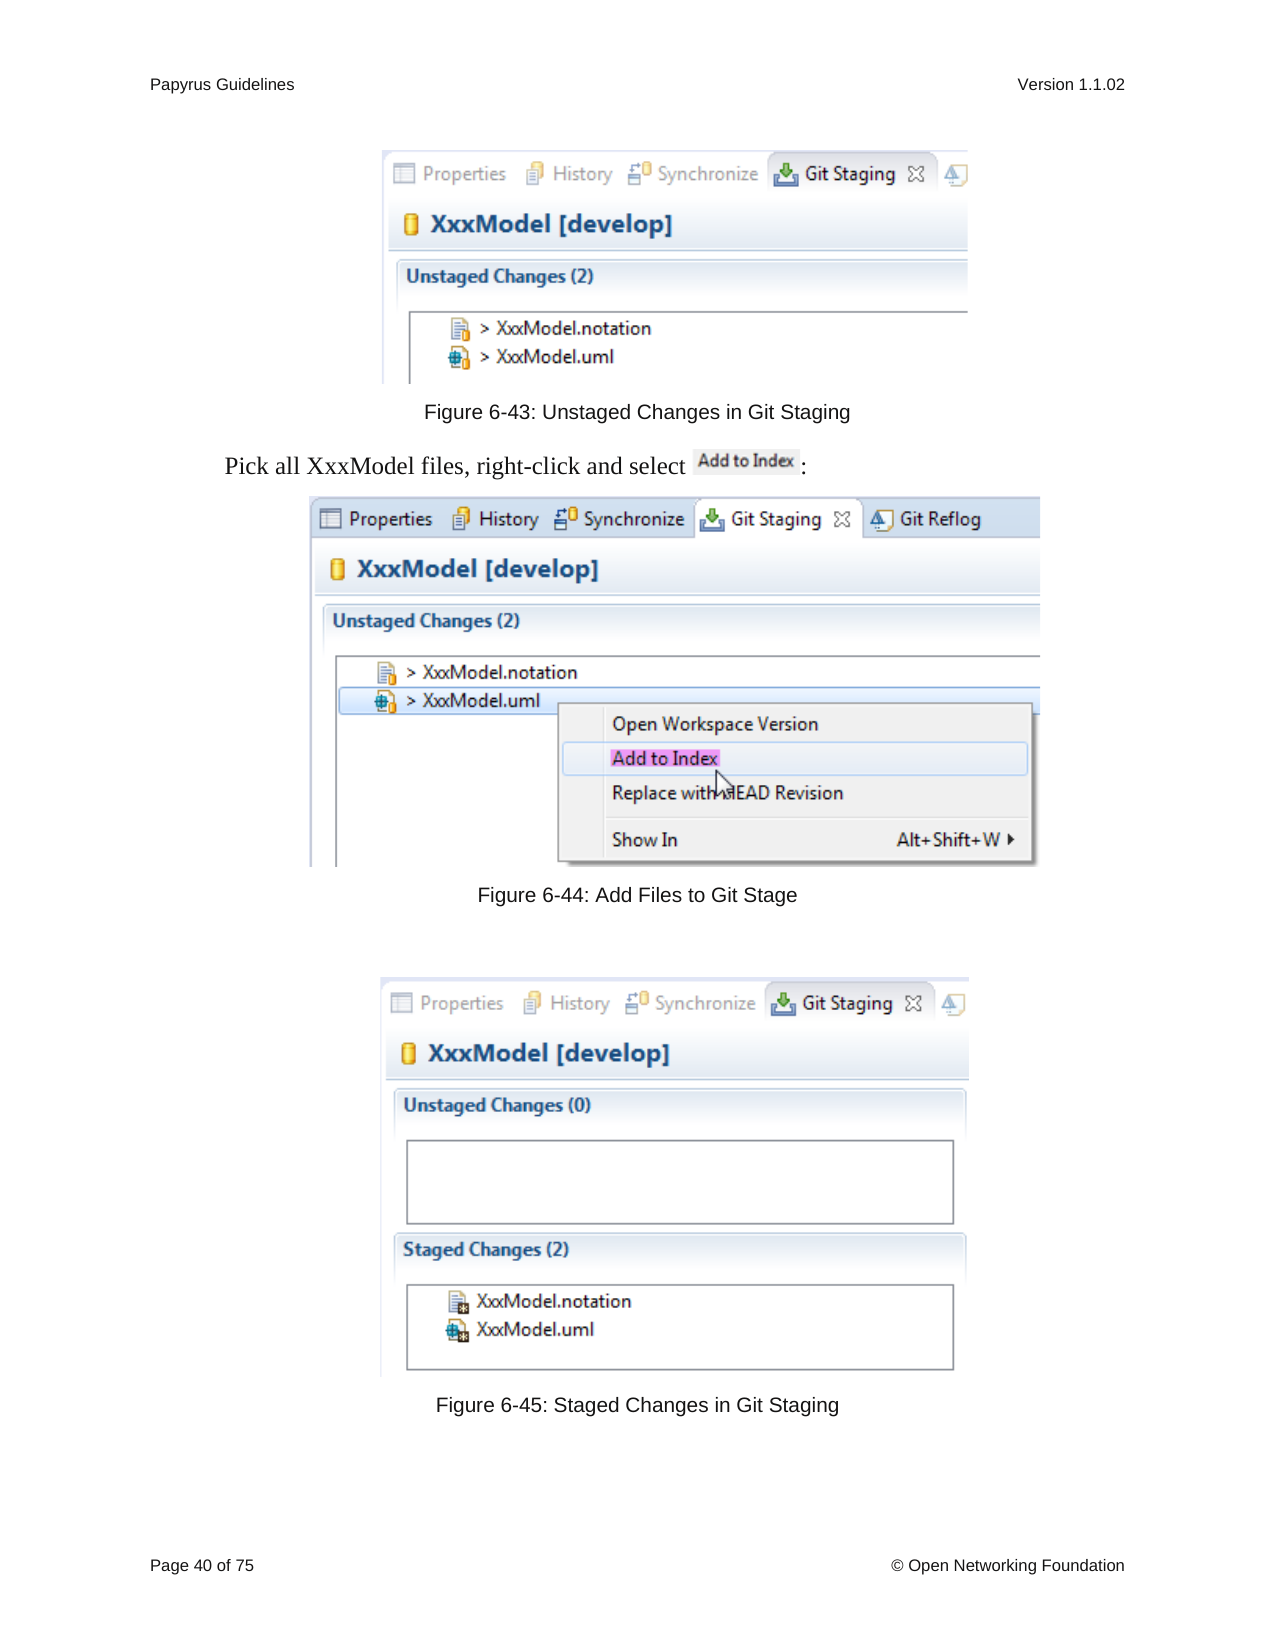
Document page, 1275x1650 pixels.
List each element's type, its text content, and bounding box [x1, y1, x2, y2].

picture [692, 449, 800, 475]
picture [309, 496, 1041, 867]
text Pick all XxxModel files, right-click and select : [224, 449, 1125, 479]
picture [381, 150, 968, 384]
picture [380, 977, 969, 1377]
